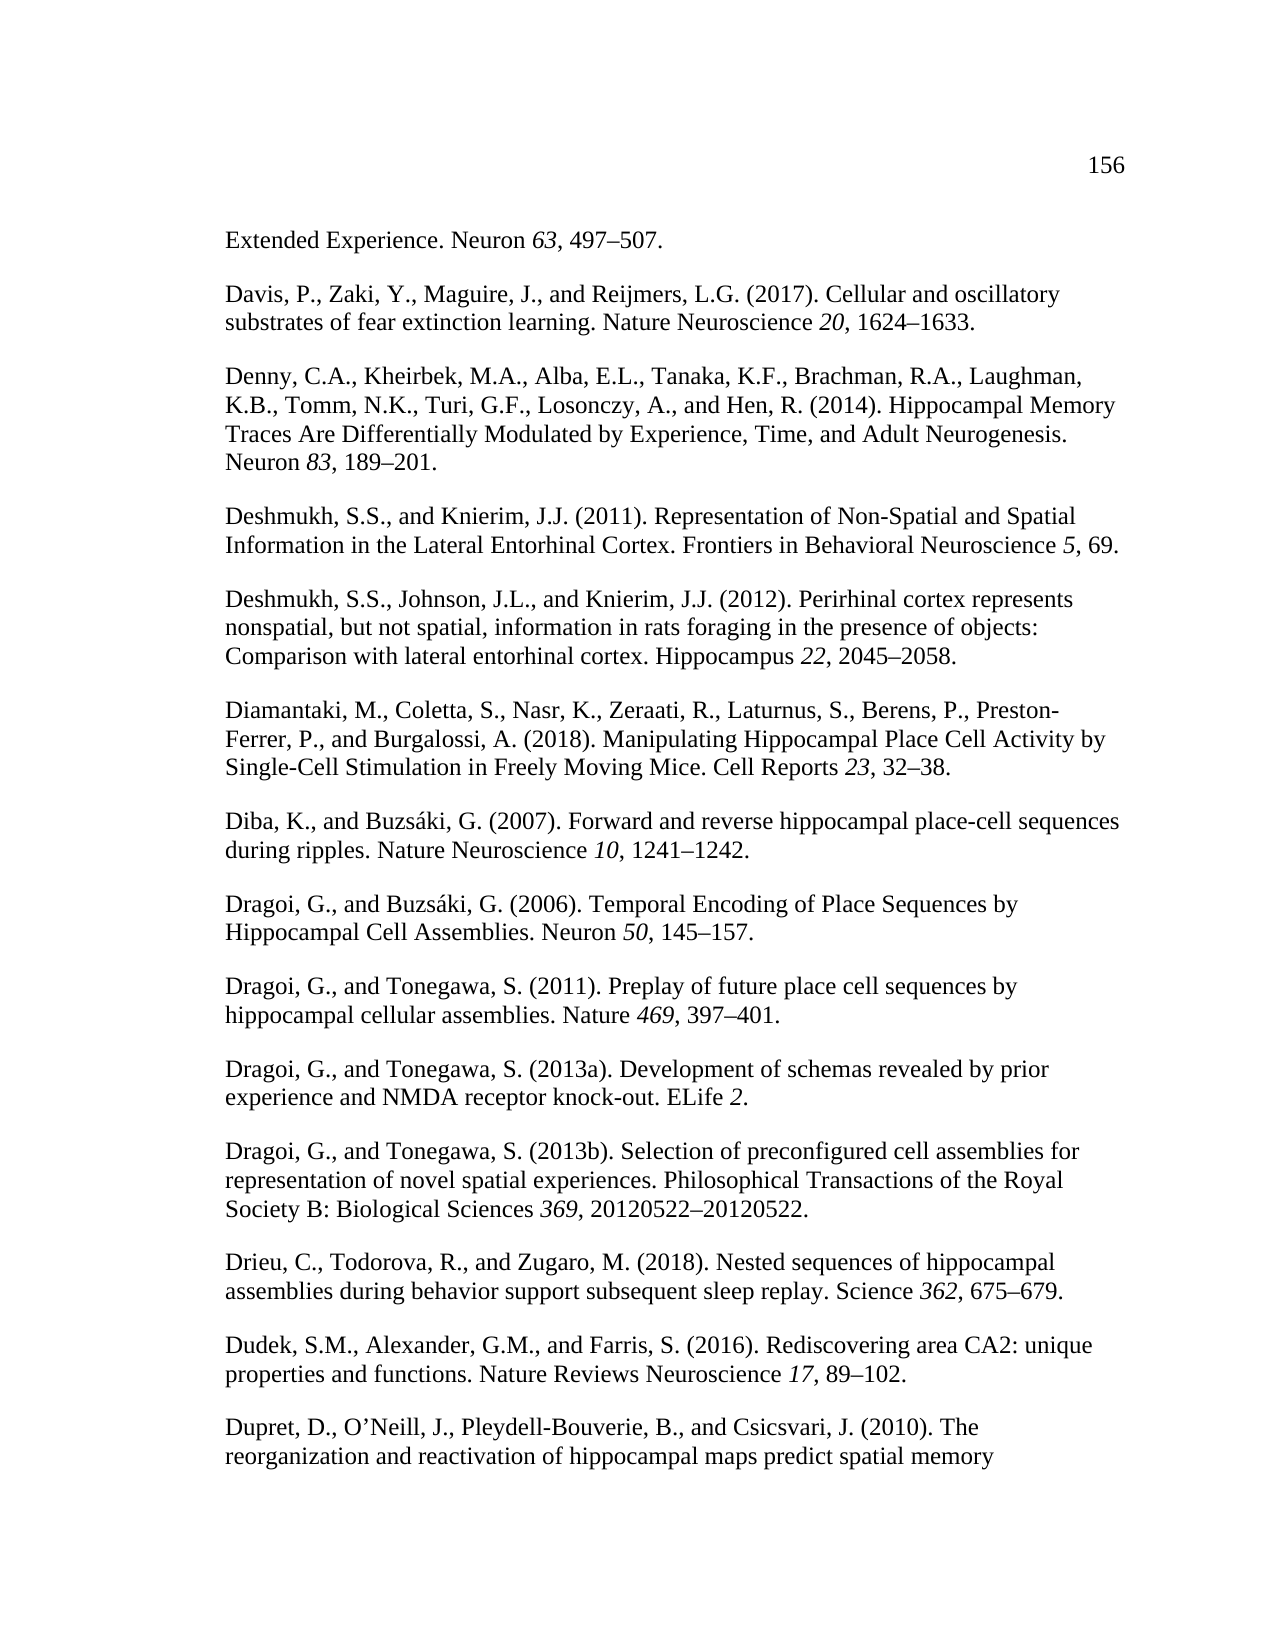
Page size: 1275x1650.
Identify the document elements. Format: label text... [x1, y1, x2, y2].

text Drieu, C., Todorova, R., and Zugaro, M. (2018). Nested sequences of hippocampal assemblies during behavior support subsequent sleep replay. Science 362, 675–679. [225, 1247, 1125, 1305]
text Deshmukh, S.S., Johnson, J.L., and Knierim, J.J. (2012). Perirhinal cortex represents nonspatial, but not spatial, information in rats foraging in the presence of objects: Comparison with lateral entorhinal cortex. Hippocampus 22, 2045–2058. [225, 584, 1125, 670]
text Dragoi, G., and Tonegawa, S. (2013b). Selection of preconfigured cell assemblies for representation of novel spatial experiences. Philosophical Transactions of the Royal Society B: Biological Sciences 369, 20120522–20120522. [225, 1136, 1125, 1222]
text Diamantaki, M., Coletta, S., Nasr, K., Zeraati, R., Laturnus, S., Berens, P., Preston-Ferrer, P., and Burgalossi, A. (2018). Manipulating Hippocampal Place Cell Activity by Single-Cell Stimulation in Freely Moving Mice. Cell Reports 23, 32–38. [225, 695, 1125, 781]
text Dragoi, G., and Tonegawa, S. (2013a). Development of schemas revealed by prior experience and NMDA receptor knock-out. ELife 2. [225, 1054, 1125, 1111]
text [225, 1412, 1125, 1470]
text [225, 225, 1125, 254]
text Davis, P., Zaki, Y., Maguire, J., and Reijmers, L.G. (2017). Cellular and oscillatory substrates of fear extinction learning. Nature Neuroscience 20, 1624–1633. [225, 279, 1125, 336]
text Dragoi, G., and Tonegawa, S. (2011). Preplay of future place cell sequences by hippocampal cellular assemblies. Nature 469, 397–401. [225, 971, 1125, 1029]
text Dragoi, G., and Buzsáki, G. (2006). Temporal Encoding of Place Sequences by Hippocampal Cell Assemblies. Neuron 50, 145–157. [225, 889, 1125, 946]
text Dudek, S.M., Alexander, G.M., and Farris, S. (2016). Rediscovering area CA2: unique properties and functions. Nature Reviews Neuroscience 17, 89–102. [225, 1330, 1125, 1387]
text Deshmukh, S.S., and Knierim, J.J. (2011). Representation of Non-Spatial and Spatial Information in the Lateral Entorhinal Cortex. Frontiers in Behavioral Neuroscience 5, 69. [225, 501, 1125, 559]
text Diba, K., and Buzsáki, G. (2007). Forward and reverse hippocampal place-cell sequences during ripples. Nature Neuroscience 10, 1241–1242. [225, 806, 1125, 864]
text Denny, C.A., Kheirbek, M.A., Alba, E.L., Tanaka, K.F., Brachman, R.A., Laughman, K.B., Tomm, N.K., Turi, G.F., Losonczy, A., and Hen, R. (2014). Hippocampal Memory Traces Are Differentially Modulated by Experience, Time, and Adult Neurogenesis. Neuron 83, 189–201. [225, 361, 1125, 476]
